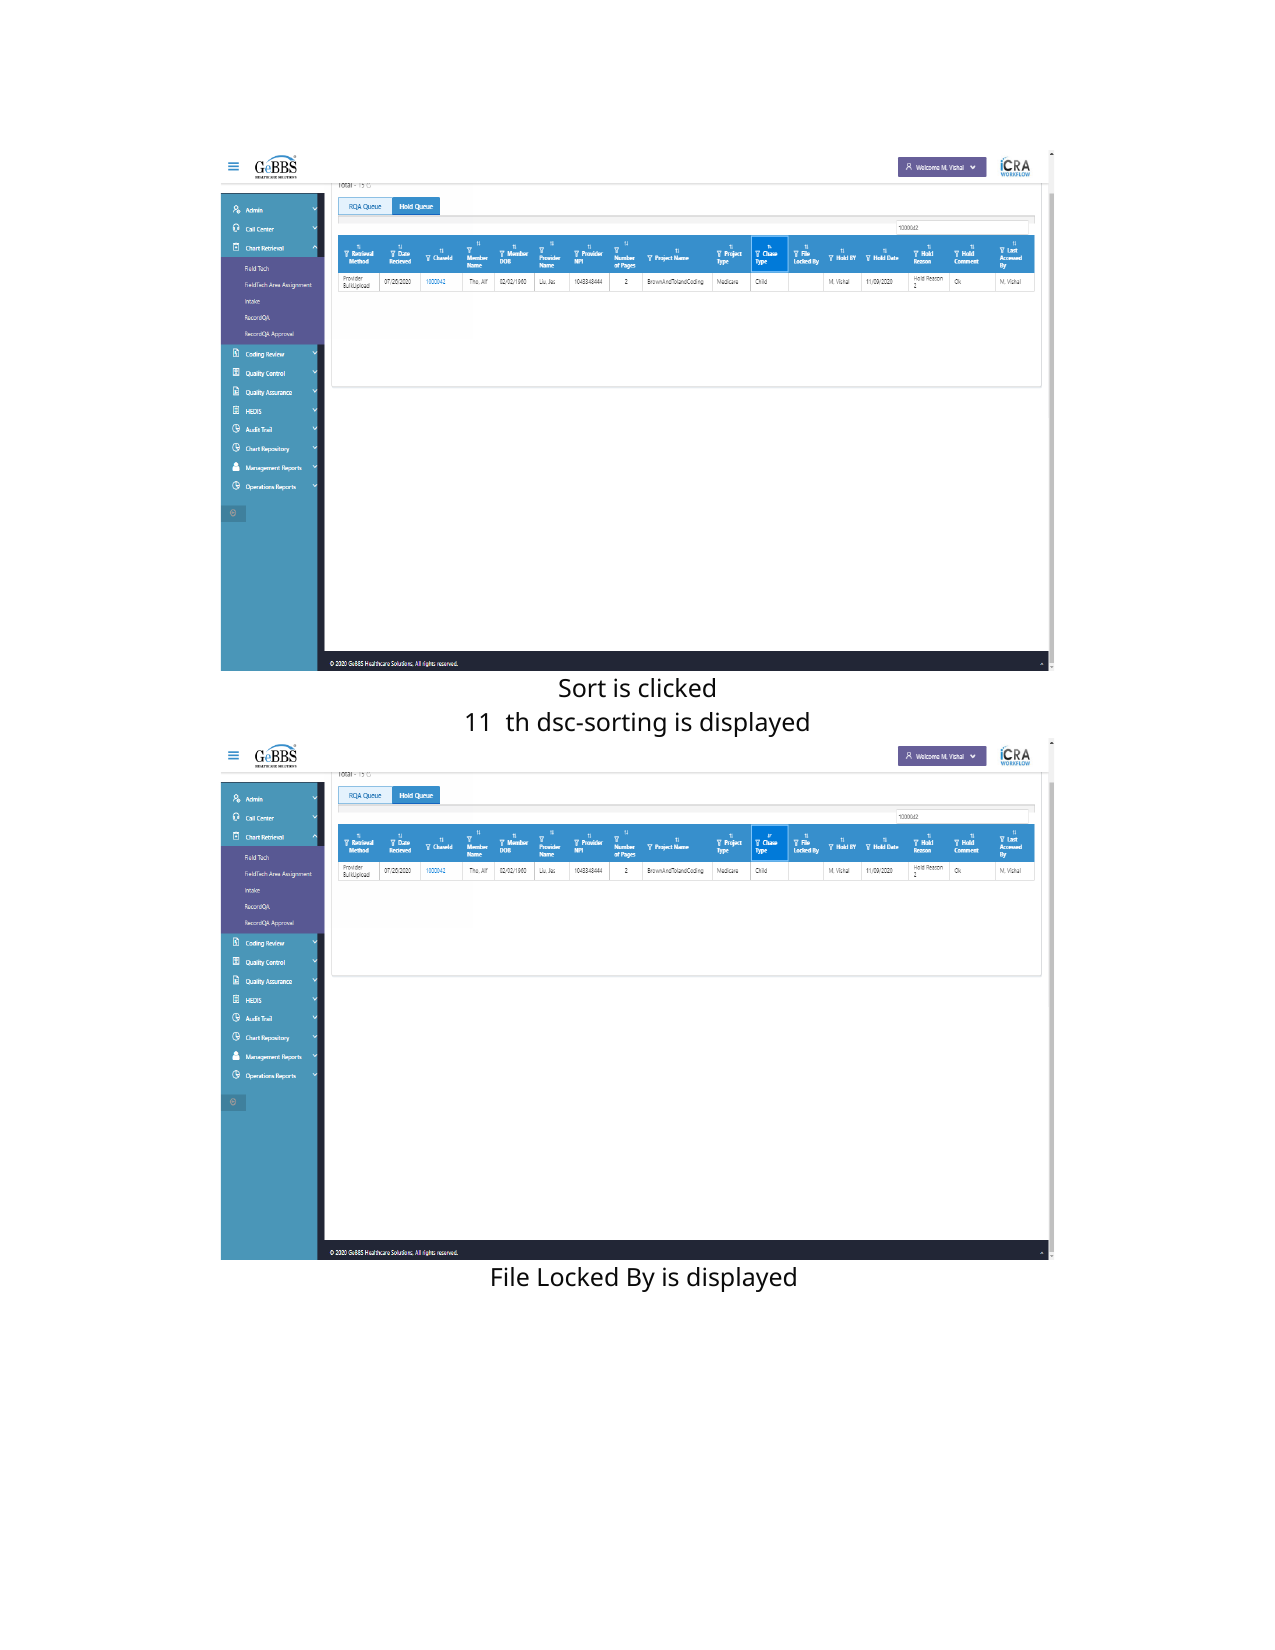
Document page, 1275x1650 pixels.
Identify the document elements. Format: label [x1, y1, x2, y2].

picture [220, 150, 1055, 671]
picture [220, 738, 1055, 1260]
text [150, 150, 1125, 1294]
